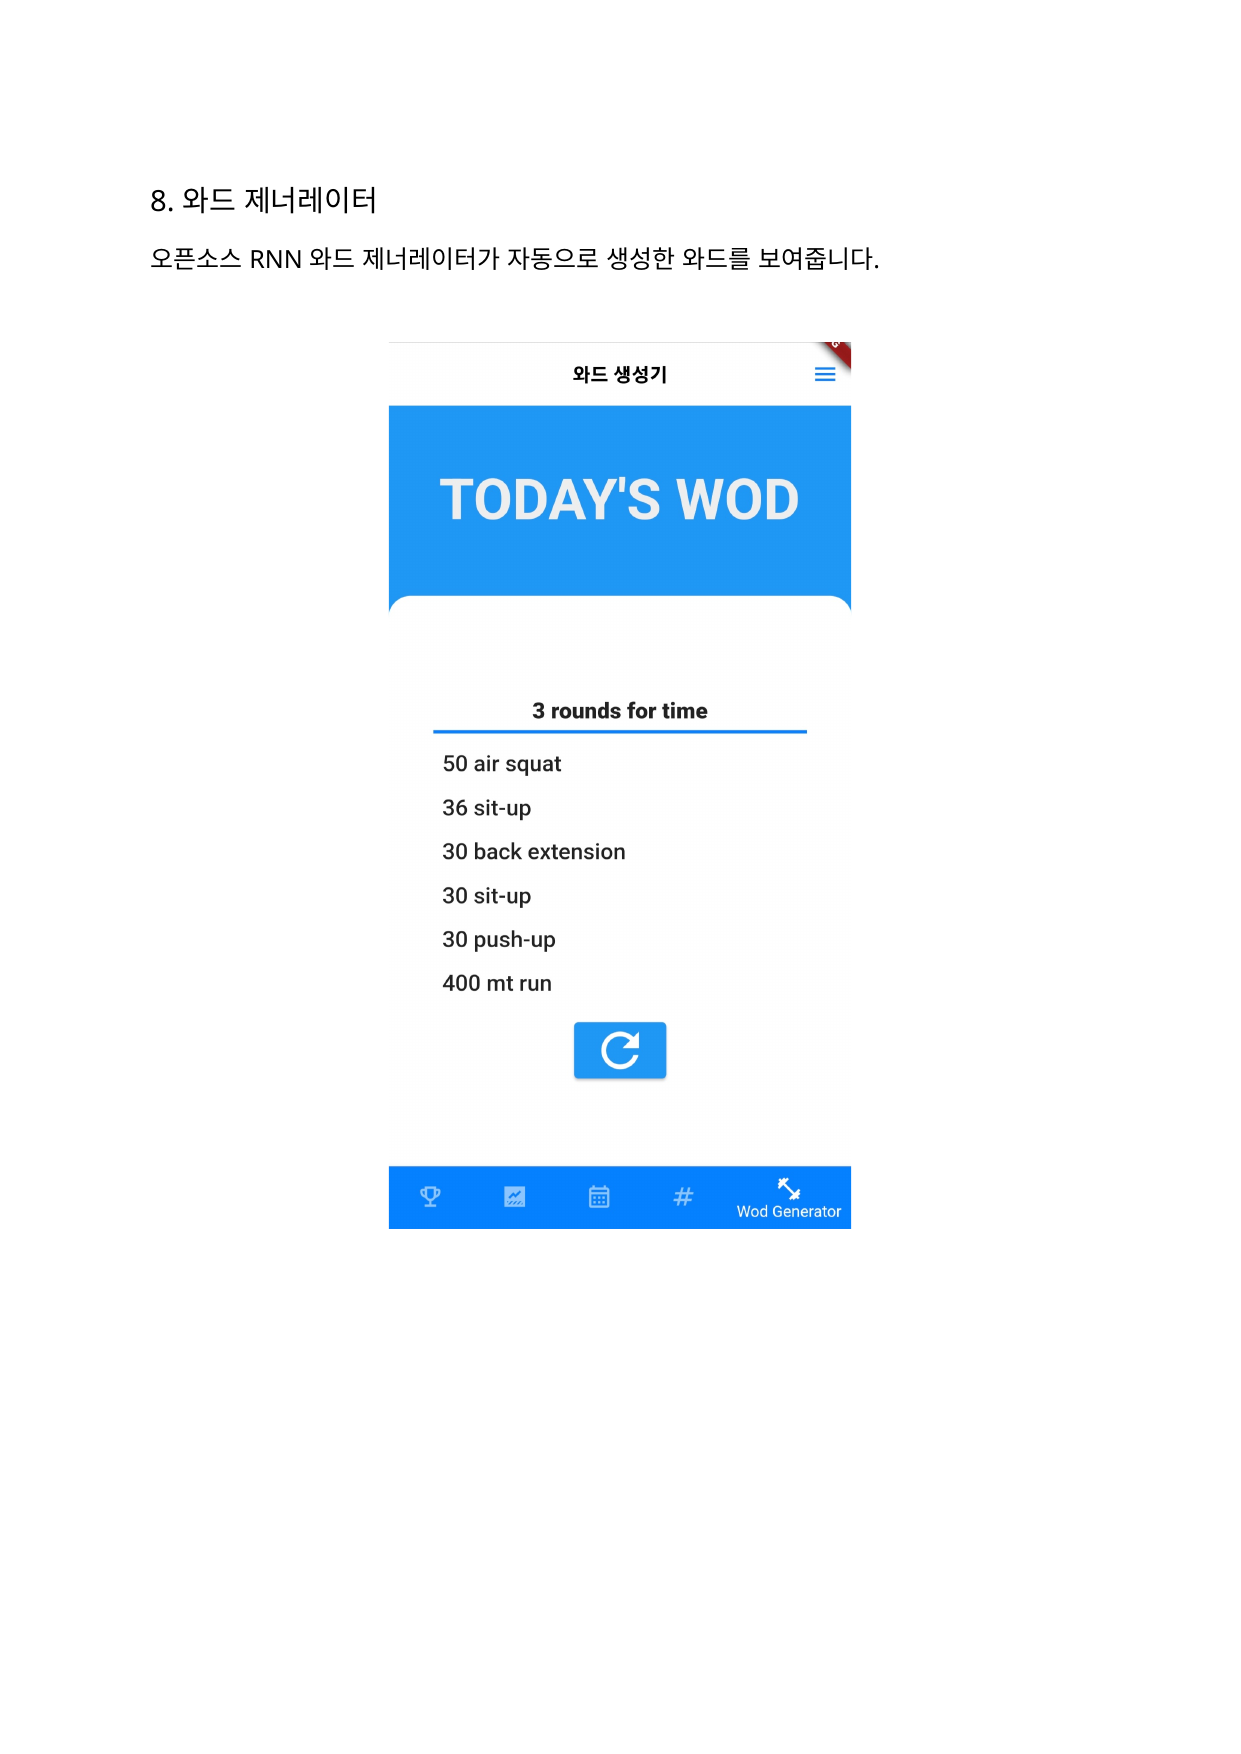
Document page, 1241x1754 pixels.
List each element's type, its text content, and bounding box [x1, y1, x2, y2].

text 8. 와드 제너레이터 [150, 177, 1090, 219]
picture [388, 342, 852, 1229]
text 오픈소스 RNN 와드 제너레이터가 자동으로 생성한 와드를 보여줍니다. [150, 239, 1090, 276]
